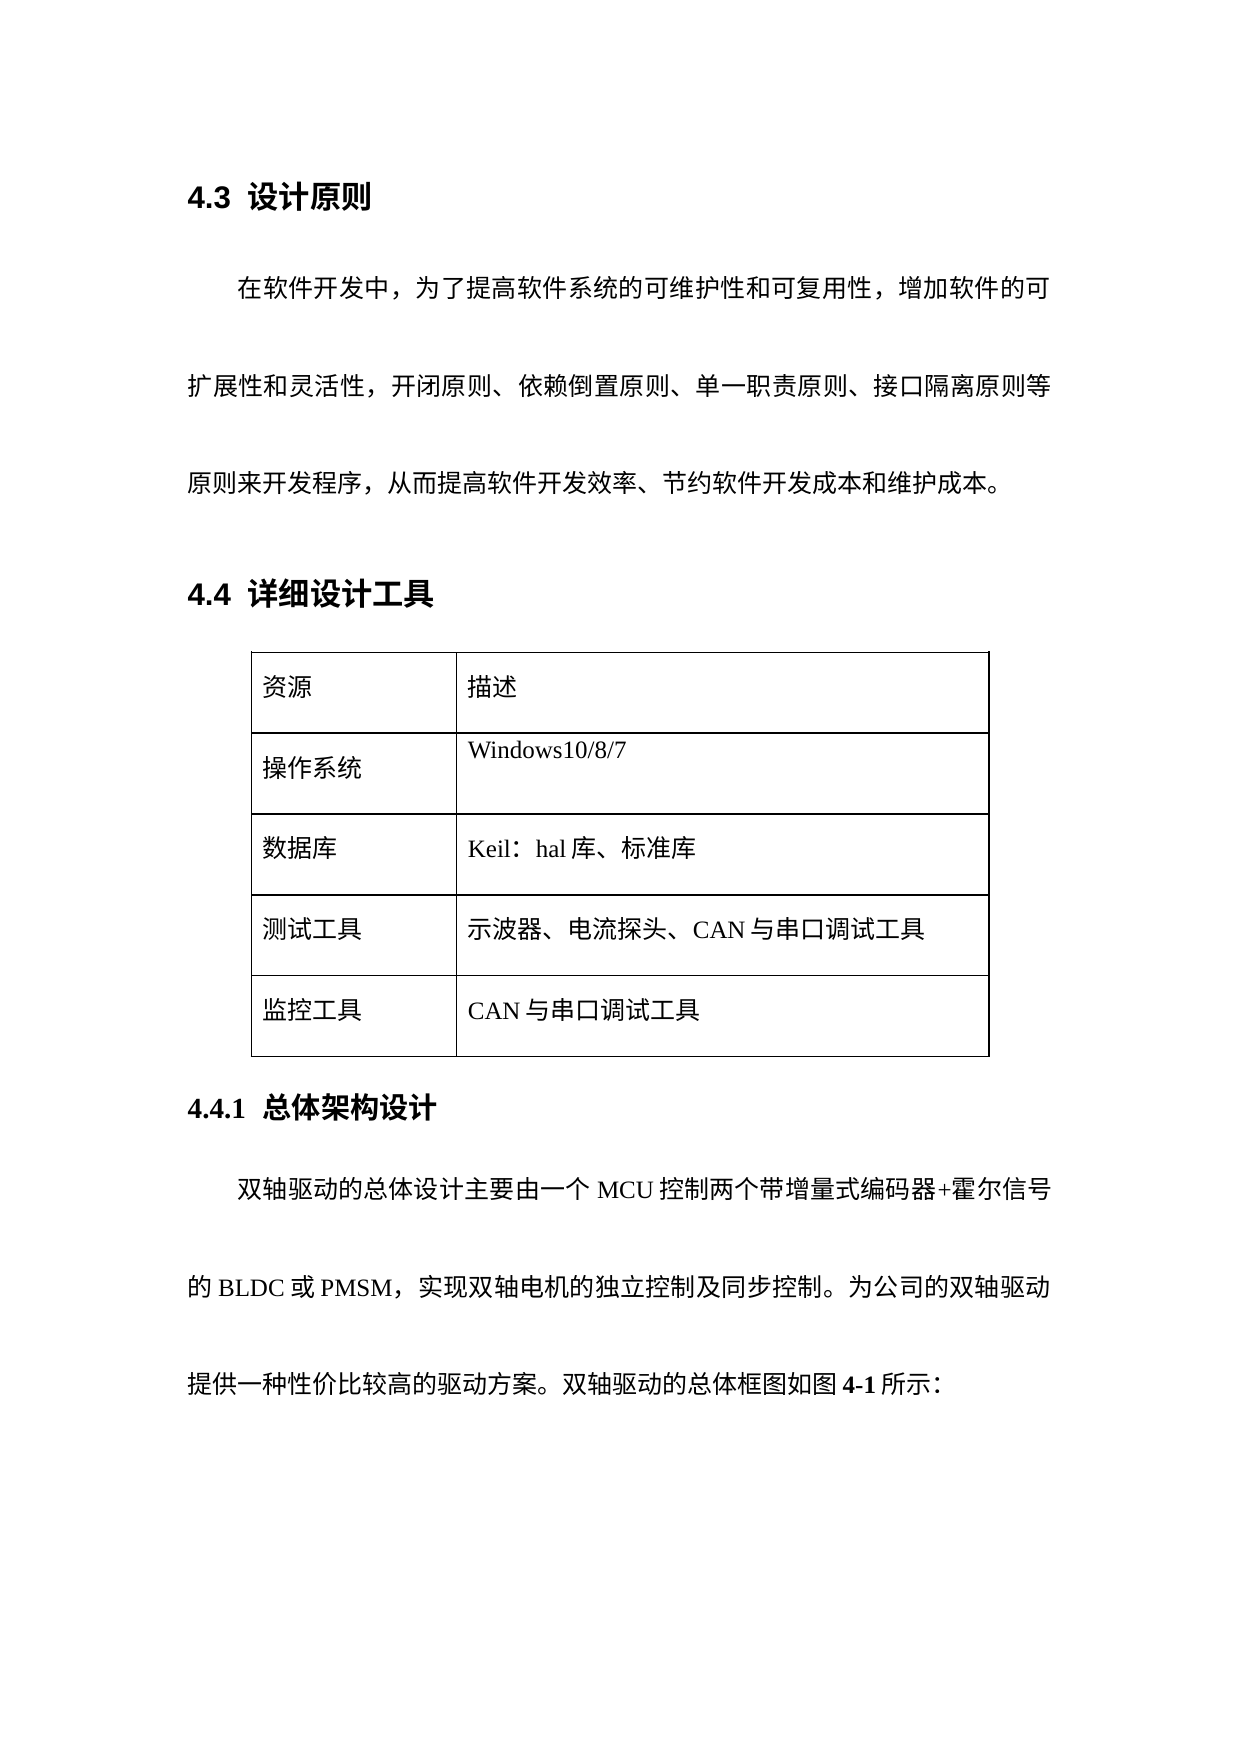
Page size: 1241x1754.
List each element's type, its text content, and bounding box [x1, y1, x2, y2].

table_header 描述 [457, 653, 988, 732]
table_cell 监控工具 [252, 976, 456, 1056]
table_cell 示波器、电流探头、CAN与串口调试工具 [457, 896, 988, 975]
table_header 资源 [252, 653, 456, 732]
subtitle 总体架构设计 [187, 1074, 1053, 1139]
table_cell 测试工具 [252, 896, 456, 975]
subtitle 设计原则 [187, 162, 1053, 227]
table_cell 数据库 [252, 815, 456, 894]
table_cell Keil：hal库、标准库 [457, 815, 988, 894]
table_cell 操作系统 [252, 734, 456, 813]
subtitle 详细设计工具 [187, 559, 1053, 624]
table_cell CAN与串口调试工具 [457, 976, 988, 1056]
table_cell Windows10/8/7 [457, 734, 988, 813]
text 在软件开发中，为了提高软件系统的可维护性和可复用性，增加软件的可扩展性和灵活性，开闭原则、依赖倒置原则、单一职责原则、接口隔离原则等原则来开发程序，从而提高软件开发效率、节约软件开发成本和维护成本。 [187, 254, 1053, 514]
text 双轴驱动的总体设计主要由一个MCU控制两个带增量式编码器+霍尔信号的BLDC或PMSM，实现双轴电机的独立控制及同步控制。为公司的双轴驱动提供一种性价比较高的驱动方案。双轴驱动的总体框图如图4-1所示： [187, 1155, 1053, 1415]
